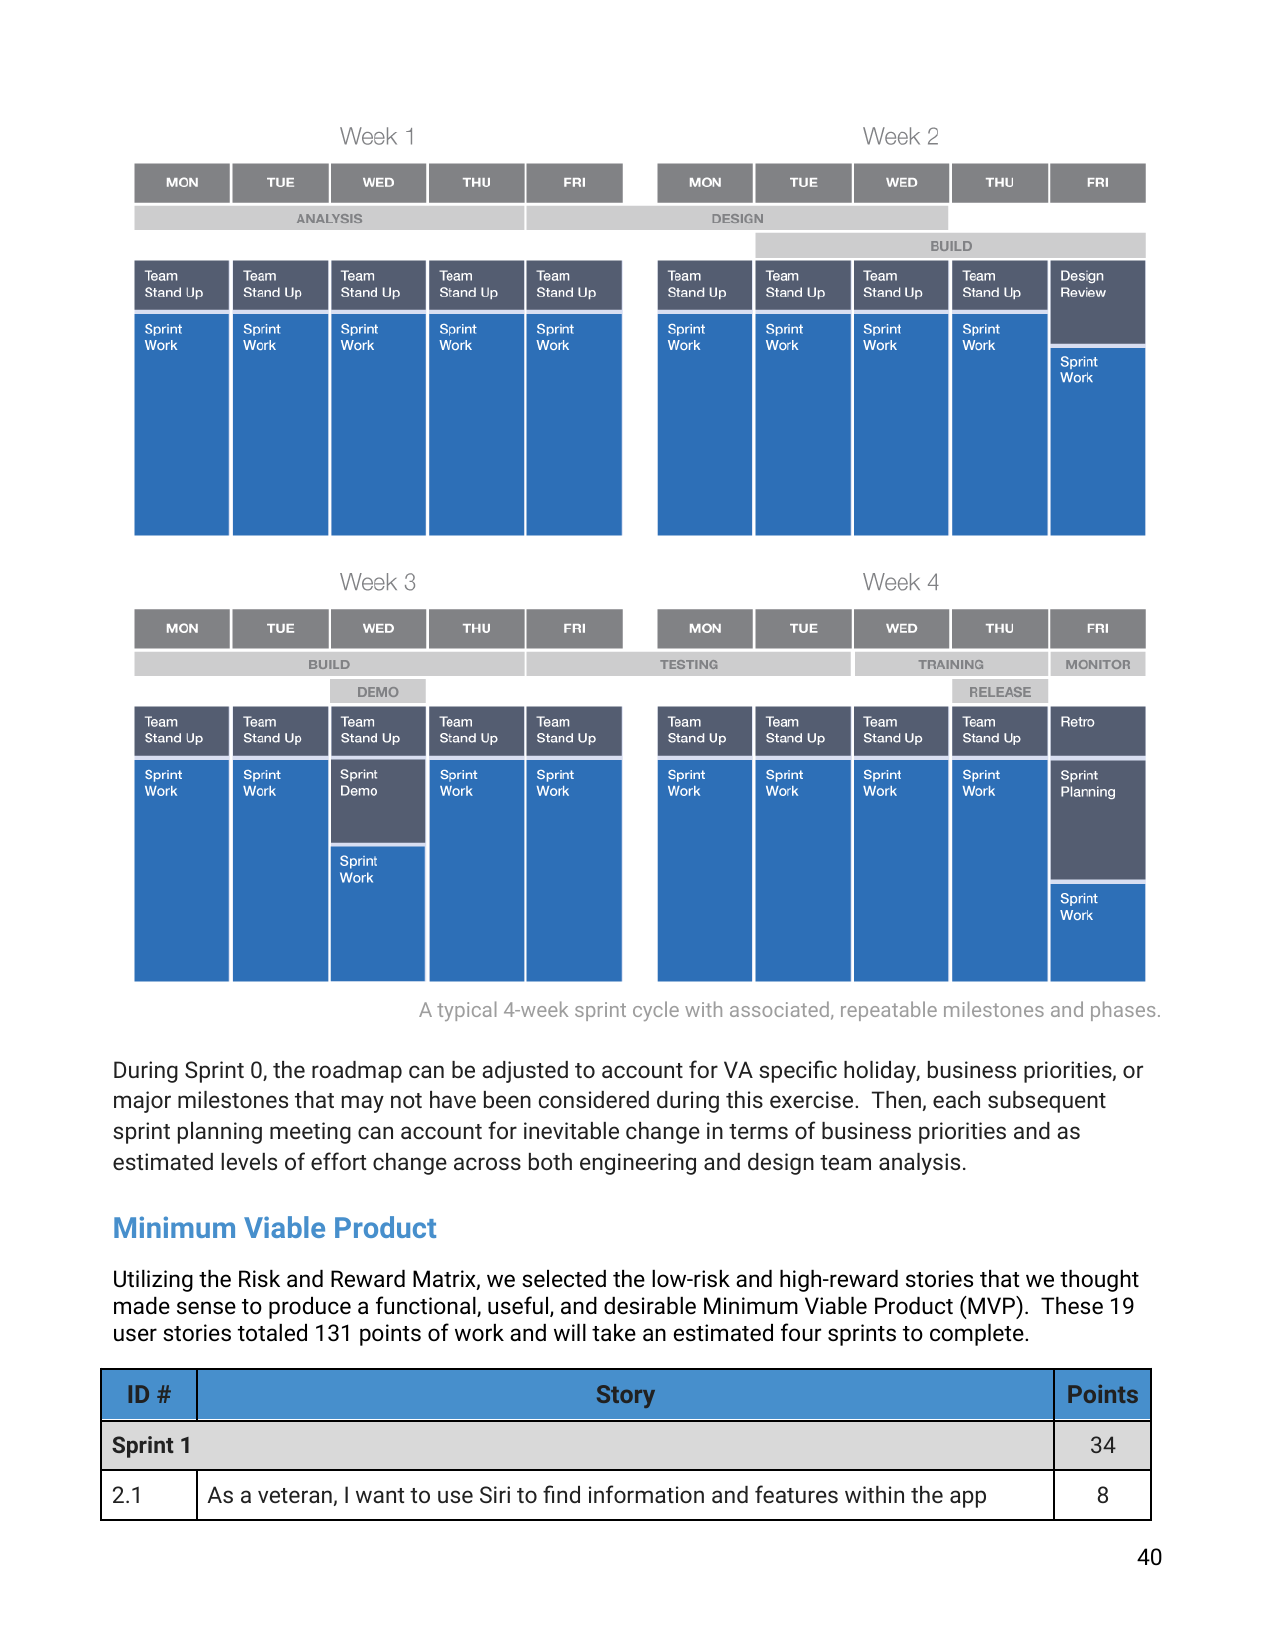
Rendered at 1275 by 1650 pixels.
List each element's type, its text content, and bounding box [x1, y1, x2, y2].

table_header ID # [102, 1370, 196, 1419]
table_cell Sprint 1 [102, 1422, 1053, 1469]
text During Sprint 0, the roadmap can be adjusted to account for VA specific holiday, business priorities, or major milestones that may not have been considered during this exercise. Then, each subsequent sprint planning meeting can account for inevitable change in terms of business priorities and as estimated levels of effort change across both engineering and design team analysis. [112, 1057, 1162, 1176]
table_header Points [1055, 1370, 1150, 1419]
table_cell 34 [1055, 1422, 1150, 1469]
text Utilizing the Risk and Reward Matrix, we selected the low-risk and high-reward stories that we thought made sense to produce a functional, useful, and desirable Minimum Viable Product (MVP). These 19 user stories totaled 131 points of work and will take an estimated four sprints to complete. [112, 1266, 1162, 1347]
table_header Story [198, 1370, 1053, 1419]
picture [112, 112, 1163, 998]
table_cell 2.1 [102, 1471, 196, 1519]
text A typical 4-week sprint cycle with associated, repeatable milestones and phases. [112, 998, 1162, 1022]
subtitle Minimum Viable Product [112, 1211, 1162, 1245]
table_cell 8 [1055, 1471, 1150, 1519]
table_cell As a veteran, I want to use Siri to find information and features within the app [198, 1471, 1053, 1519]
